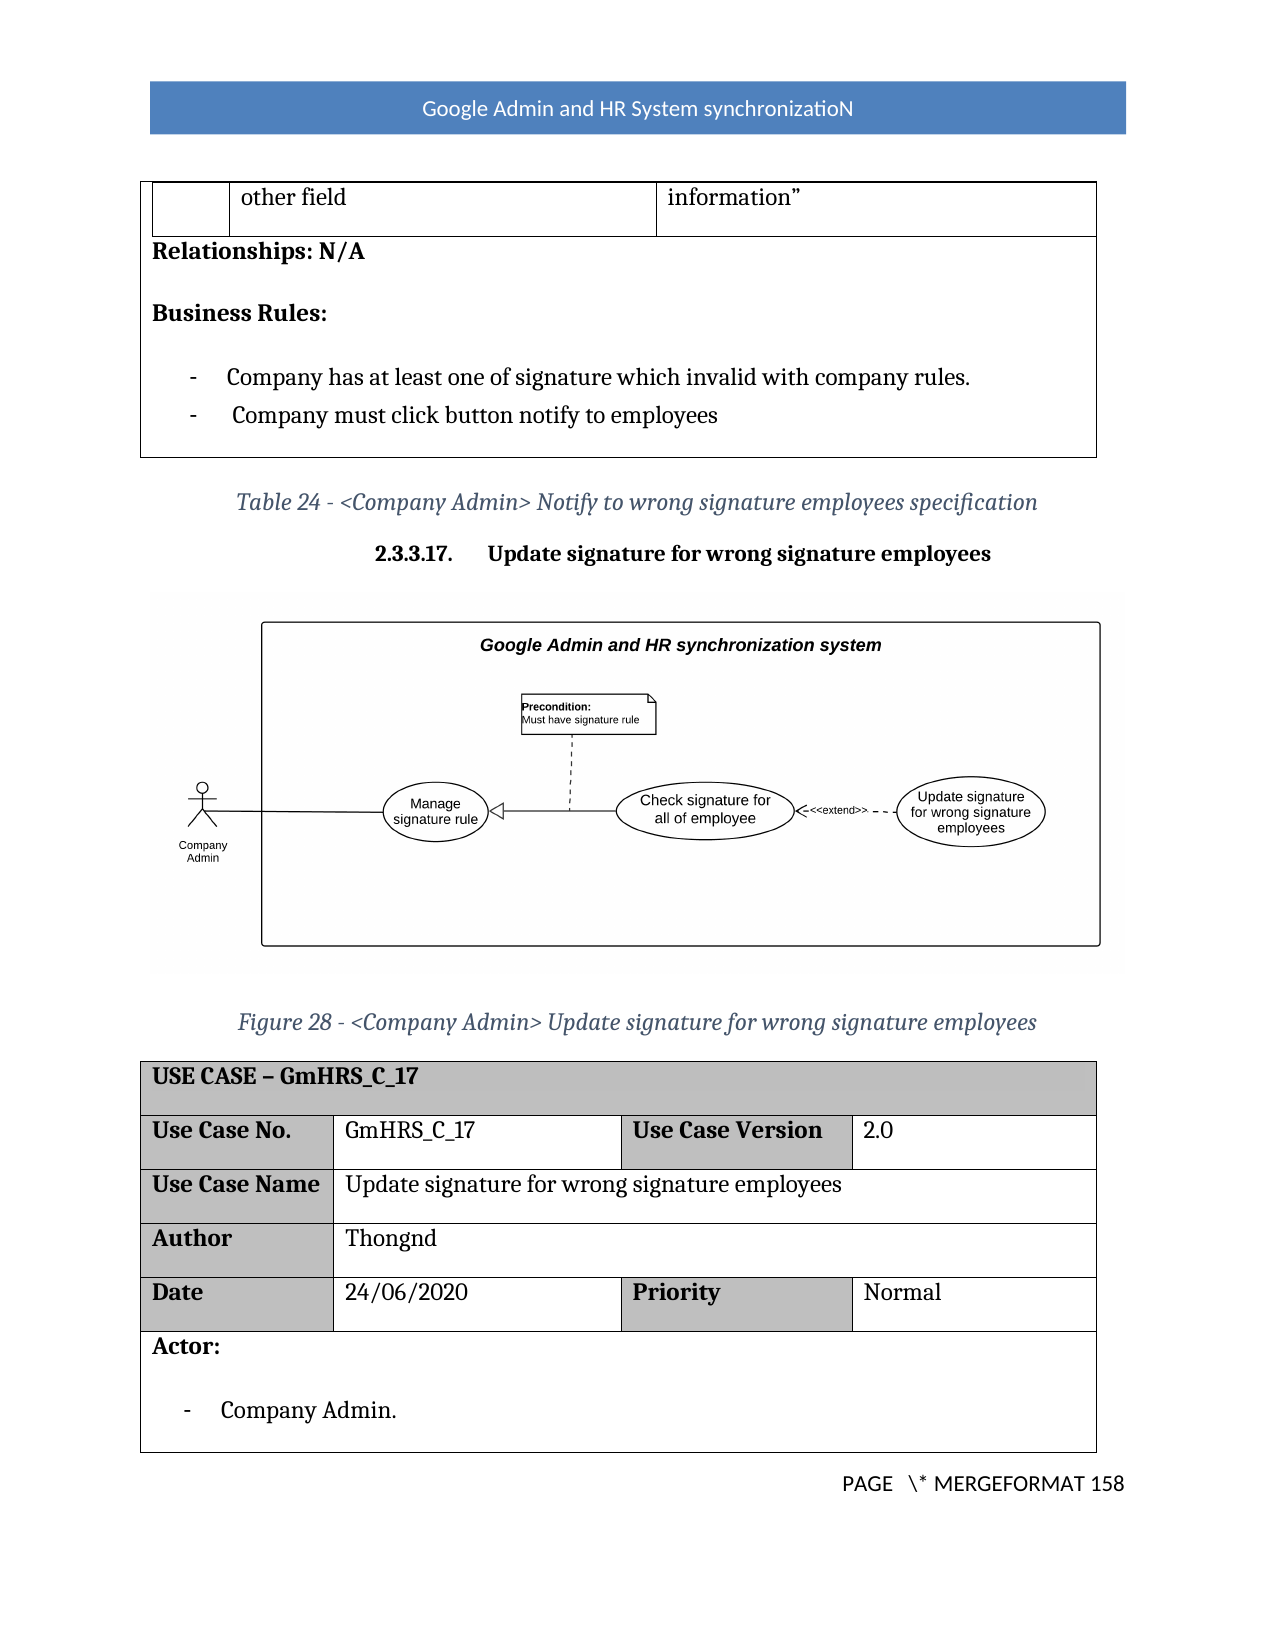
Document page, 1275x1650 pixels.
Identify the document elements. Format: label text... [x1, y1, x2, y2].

table_cell Thongnd [334, 1224, 1096, 1277]
table_cell Use Case Name [141, 1170, 333, 1223]
table_header USE CASE – GmHRS_C_17 [141, 1062, 1096, 1115]
table_cell Update signature for wrong signature employees [334, 1170, 1096, 1223]
table_cell Use Case No. [141, 1116, 333, 1169]
table_cell 2.0 [853, 1116, 1096, 1169]
table_cell Priority [622, 1278, 852, 1331]
text Table 24 - <Company Admin> Notify to wrong signature employees specification [150, 487, 1125, 516]
subtitle Update signature for wrong signature employees [375, 541, 1125, 568]
table_cell Use Case Version [622, 1116, 852, 1169]
table_cell Date [141, 1278, 333, 1331]
table_cell Normal [853, 1278, 1096, 1331]
text Figure 28 - <Company Admin> Update signature for wrong signature employees [150, 1007, 1125, 1036]
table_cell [141, 182, 1096, 457]
table_cell GmHRS_C_17 [334, 1116, 621, 1169]
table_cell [141, 1332, 1096, 1452]
table_cell Author [141, 1224, 333, 1277]
picture [150, 592, 1125, 974]
table_cell 24/06/2020 [334, 1278, 621, 1331]
